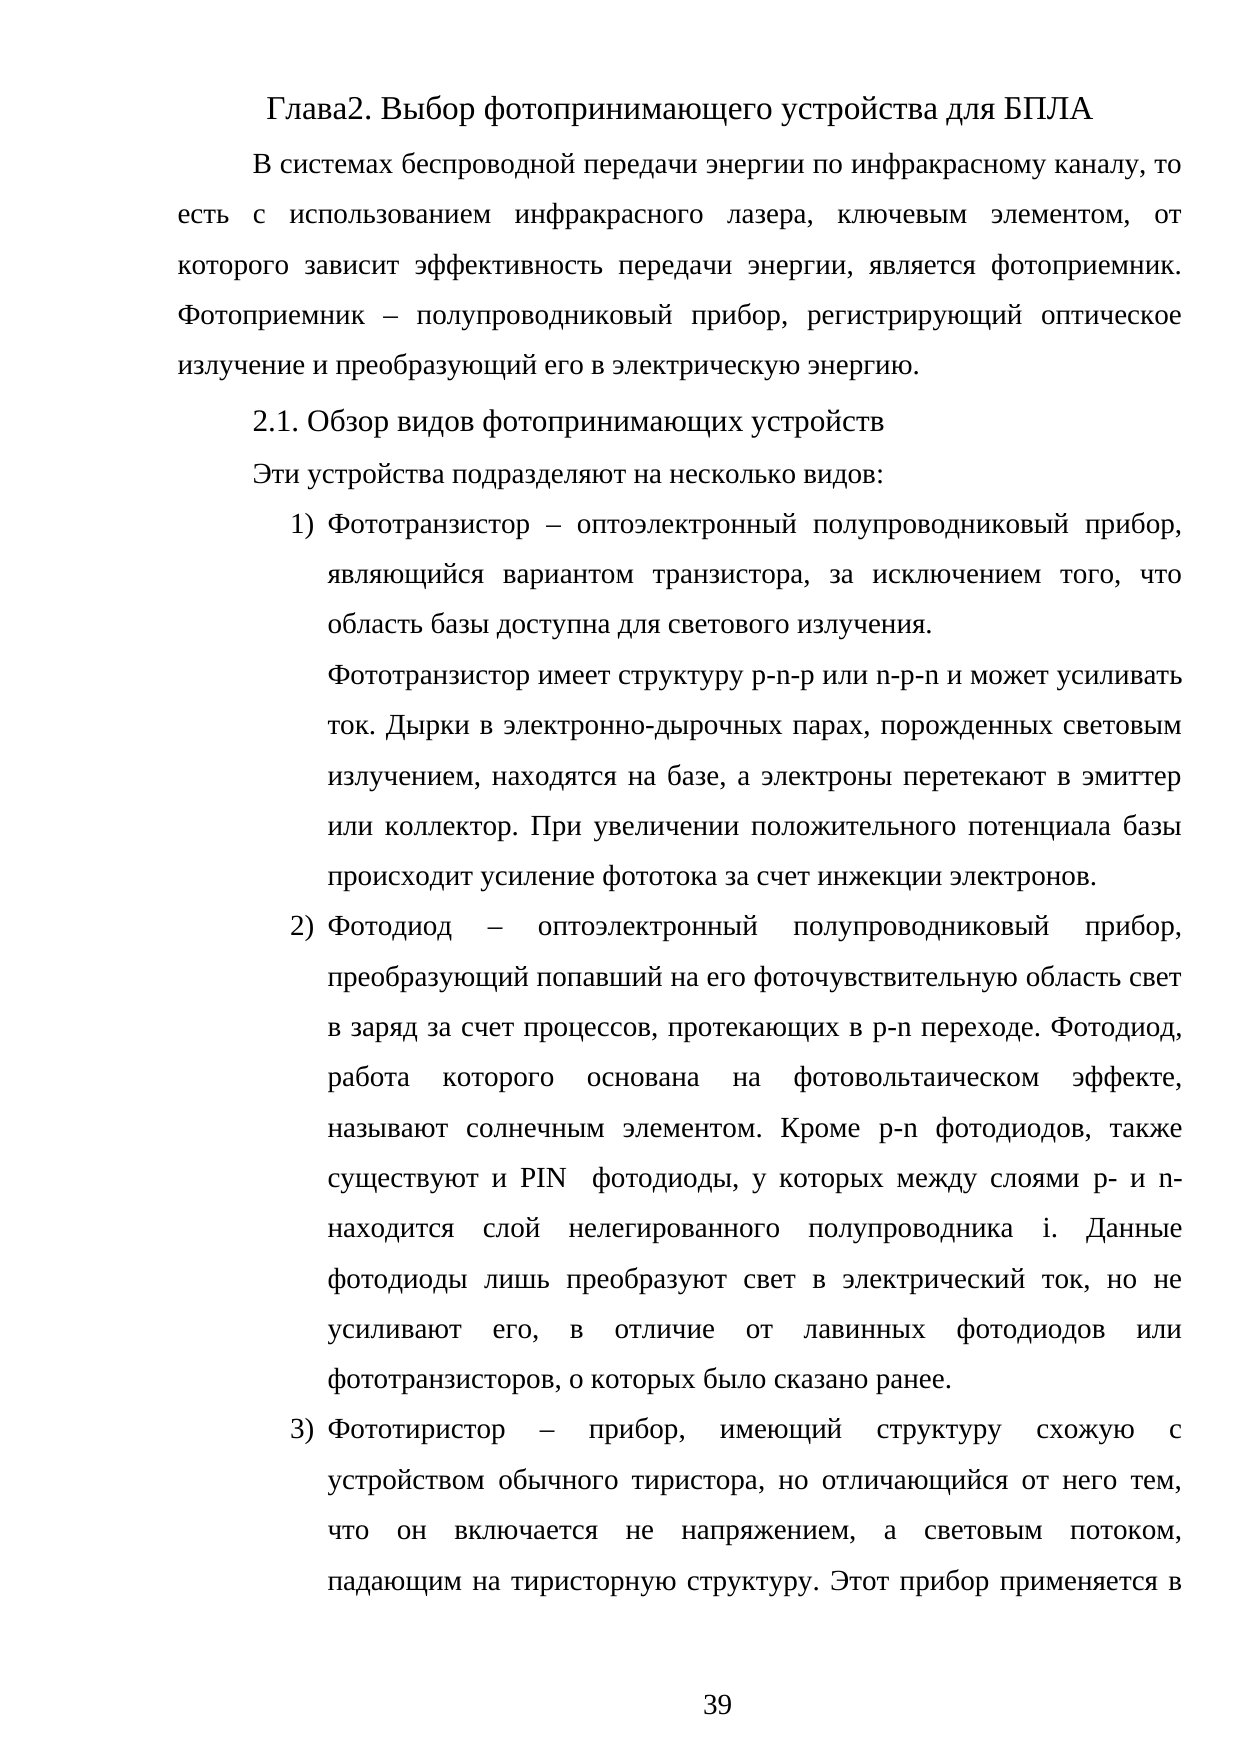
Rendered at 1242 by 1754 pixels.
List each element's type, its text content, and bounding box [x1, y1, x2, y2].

list Фотодиод – оптоэлектронный полупроводниковый прибор, преобразующий попавший на его фоточувствительную область свет в заряд за счет процессов, протекающих в p-n переходе. Фотодиод, работа которого основана на фотовольтаическом эффекте, называют солнечным элементом. Кроме p-n фотодиодов, также существуют и PIN фотодиоды, у которых между слоями p- и n- находится слой нелегированного полупроводника i. Данные фотодиоды лишь преобразуют свет в электрический ток, но не усиливают его, в отличие от лавинных фотодиодов или фототранзисторов, о которых было сказано ранее. [290, 908, 1183, 1395]
text В системах беспроводной передачи энергии по инфракрасному каналу, то есть с использованием инфракрасного лазера, ключевым элементом, от которого зависит эффективность передачи энергии, является фотоприемник. Фотоприемник – полупроводниковый прибор, регистрирующий оптическое излучение и преобразующий его в электрическую энергию. [177, 146, 1183, 381]
subtitle Глава2. Выбор фотопринимающего устройства для БПЛА [177, 89, 1183, 127]
list Фототранзистор – оптоэлектронный полупроводниковый прибор, являющийся вариантом транзистора, за исключением того, что область базы доступна для светового излучения. [290, 506, 1183, 640]
list Фототранзистор имеет структуру p-n-p или n-p-n и может усиливать ток. Дырки в электронно-дырочных парах, порожденных световым излучением, находятся на базе, а электроны перетекают в эмиттер или коллектор. При увеличении положительного потенциала базы происходит усиление фототока за счет инжекции электронов. [327, 657, 1183, 892]
text Эти устройства подразделяют на несколько видов: [177, 456, 1183, 489]
subtitle 2.1. Обзор видов фотопринимающих устройств [177, 402, 1183, 438]
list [290, 1412, 1183, 1596]
